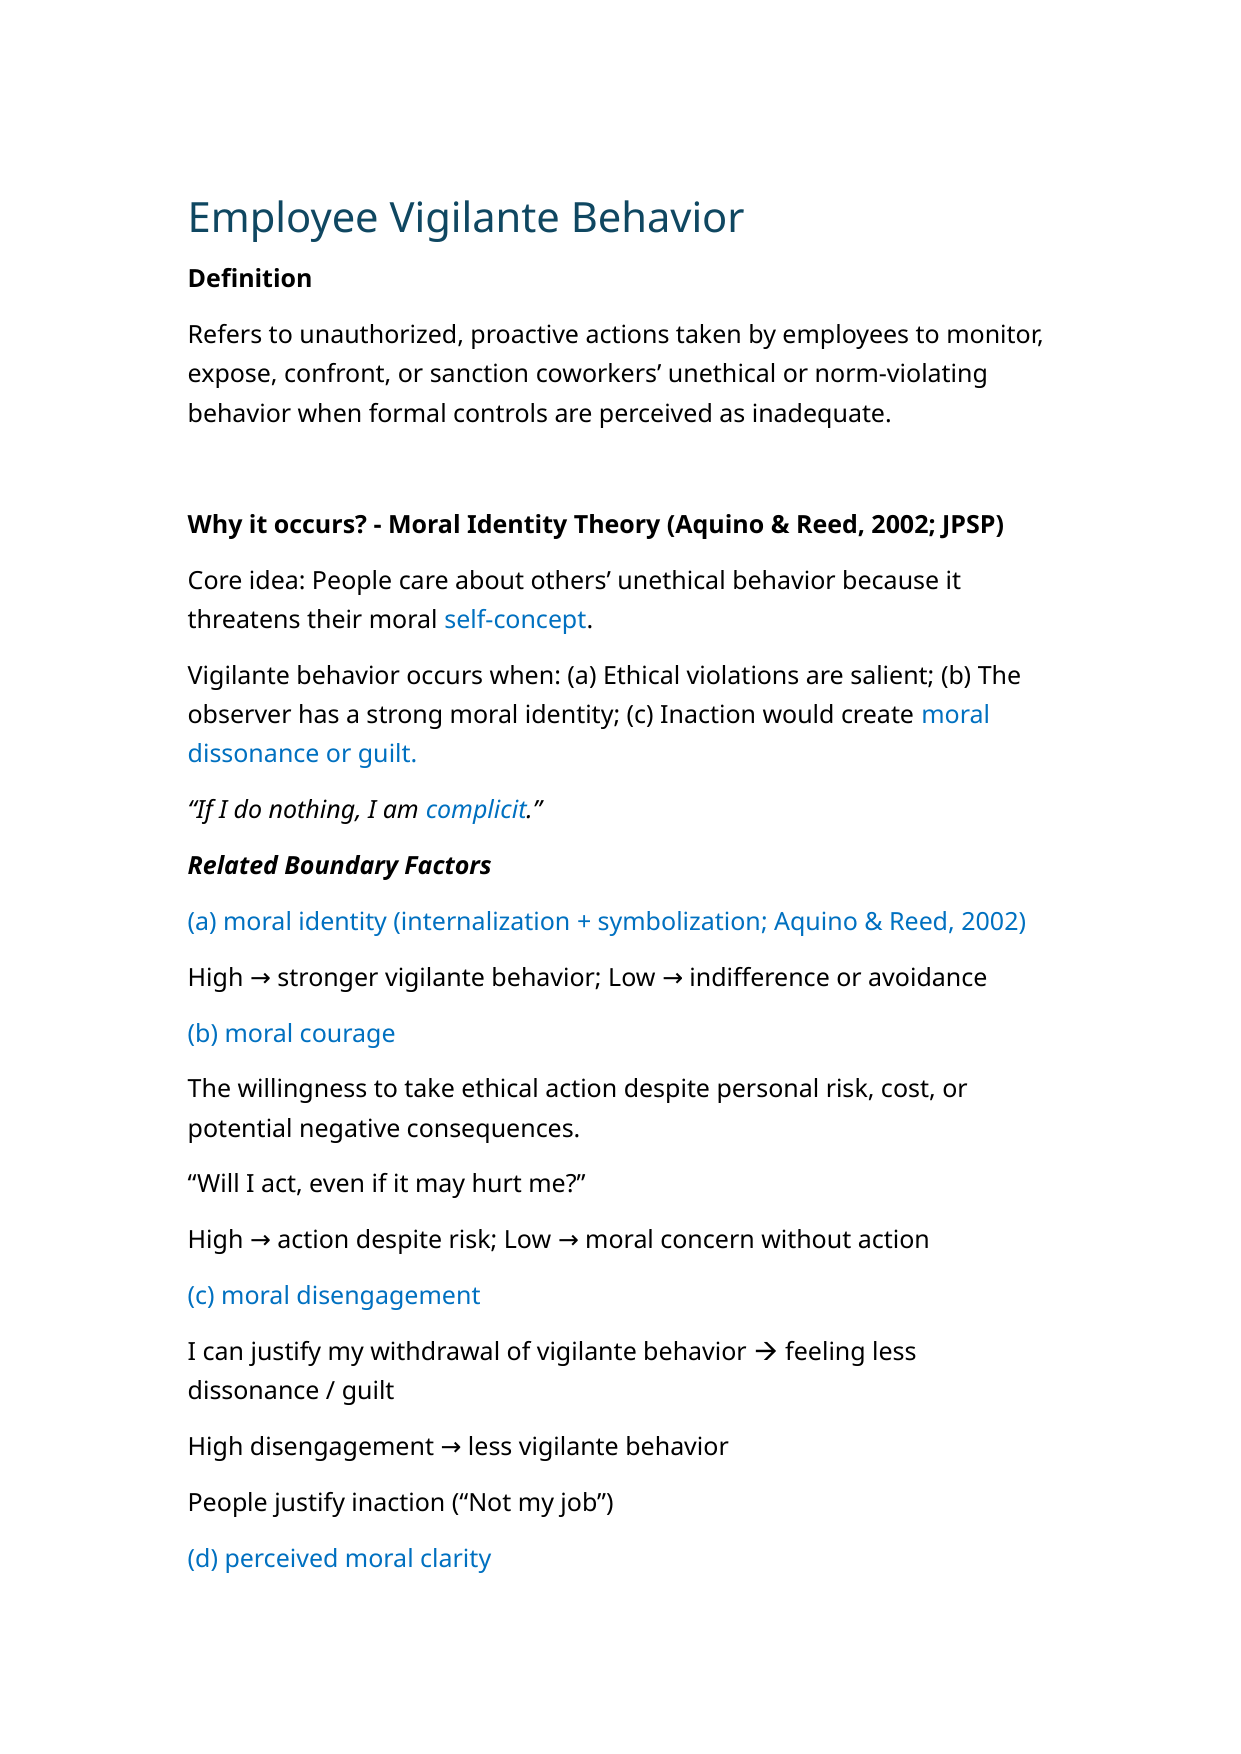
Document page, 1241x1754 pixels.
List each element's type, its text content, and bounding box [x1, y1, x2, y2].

text (c) moral disengagement [187, 1278, 1053, 1312]
text “If I do nothing, I am complicit.” [187, 792, 1053, 826]
text Core idea: People care about others’ unethical behavior because it threatens their moral self-concept. [187, 563, 1053, 636]
text Related Boundary Factors [187, 848, 1053, 882]
text High disengagement → less vigilante behavior [187, 1428, 1053, 1463]
text Why it occurs? - Moral Identity Theory (Aquino & Reed, 2002; JPSP) [187, 507, 1053, 541]
text (d) perceived moral clarity [187, 1540, 1053, 1574]
text I can justify my withdrawal of vigilante behavior feeling less dissonance / guilt [187, 1333, 1053, 1407]
text (b) moral courage [187, 1015, 1053, 1049]
text (a) moral identity (internalization + symbolization; Aquino & Reed, 2002) [187, 903, 1053, 938]
text Definition [187, 261, 1053, 295]
text “Will I act, even if it may hurt me?” [187, 1166, 1053, 1200]
text Vigilante behavior occurs when: (a) Ethical violations are salient; (b) The observer has a strong moral identity; (c) Inaction would create moral dissonance or guilt. [187, 658, 1053, 770]
text Refers to unauthorized, proactive actions taken by employees to monitor, expose, confront, or sanction coworkers’ unethical or norm-violating behavior when formal controls are perceived as inadequate. [187, 317, 1053, 429]
text High → action despite risk; Low → moral concern without action [187, 1222, 1053, 1256]
text People justify inaction (“Not my job”) [187, 1484, 1053, 1518]
subtitle Employee Vigilante Behavior [187, 187, 1053, 244]
text High → stronger vigilante behavior; Low → indifference or avoidance [187, 959, 1053, 993]
text The willingness to take ethical action despite personal risk, cost, or potential negative consequences. [187, 1071, 1053, 1144]
